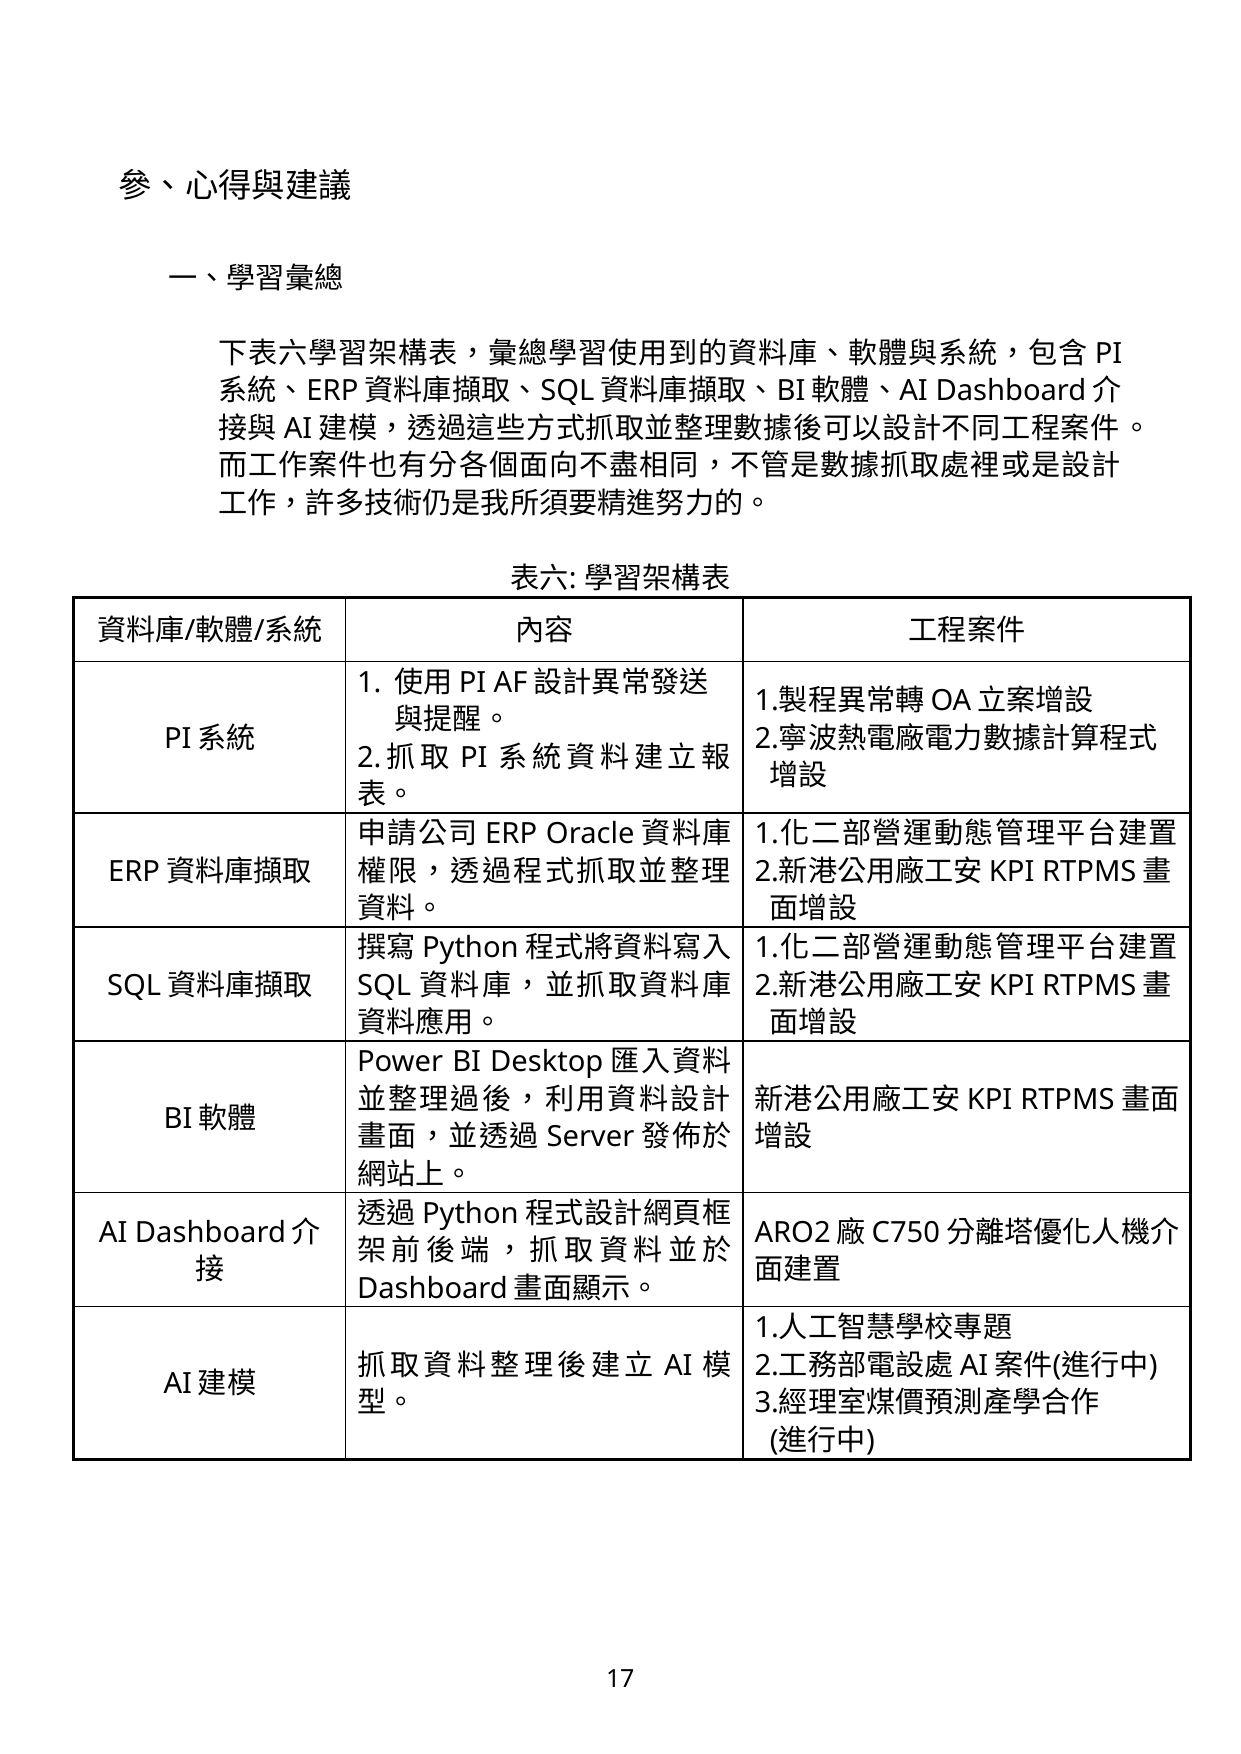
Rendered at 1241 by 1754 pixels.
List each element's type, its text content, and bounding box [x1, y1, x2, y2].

table_header 內容 [346, 599, 742, 661]
table_cell PI系統 [75, 662, 345, 812]
table_cell 申請公司ERP Oracle資料庫權限，透過程式抓取並整理資料。 [346, 814, 742, 926]
table_cell 新港公用廠工安KPI RTPMS畫面增設 [744, 1042, 1189, 1192]
text 一、學習彙總 [168, 258, 1122, 296]
table_cell Power BI Desktop匯入資料並整理過後，利用資料設計畫面，並透過Server發佈於網站上。 [346, 1042, 742, 1192]
table_header 工程案件 [744, 599, 1189, 661]
text 參、心得與建議 [118, 146, 1122, 221]
table_cell 1.化二部營運動態管理平台建置2.新港公用廠工安KPI RTPMS畫 面增設 [744, 814, 1189, 926]
table_cell 透過Python程式設計網頁框架前後端，抓取資料並於Dashboard畫面顯示。 [346, 1193, 742, 1306]
table_cell AI建模 [75, 1307, 345, 1457]
text 下表六學習架構表，彙總學習使用到的資料庫、軟體與系統，包含PI系統、ERP資料庫擷取、SQL資料庫擷取、BI軟體、AI Dashboard介接與AI建模，透過這些方式抓取並整理數據後可以設計不同工程案件。而工作案件也有分各個面向不盡相同，不管是數據抓取處裡或是設計工作，許多技術仍是我所須要精進努力的。 [218, 333, 1122, 521]
table_cell ARO2廠C750分離塔優化人機介面建置 [744, 1193, 1189, 1306]
table_header 資料庫/軟體/系統 [75, 599, 345, 661]
table_cell ERP資料庫擷取 [75, 814, 345, 926]
table_cell SQL資料庫擷取 [75, 928, 345, 1040]
table_cell BI軟體 [75, 1042, 345, 1192]
table_cell 撰寫Python程式將資料寫入SQL資料庫，並抓取資料庫資料應用。 [346, 928, 742, 1040]
table_cell 1.製程異常轉OA立案增設 2.寧波熱電廠電力數據計算程式 增設 [744, 662, 1189, 812]
text 表六: 學習架構表 [118, 558, 1122, 596]
table_cell 1.化二部營運動態管理平台建置2.新港公用廠工安KPI RTPMS畫 面增設 [744, 928, 1189, 1040]
table_cell 1.人工智慧學校專題 2.工務部電設處AI案件(進行中) 3.經理室煤價預測產學合作 (進行中) [744, 1307, 1189, 1457]
table_cell 使用PI AF設計異常發送 與提醒。 2.抓取PI系統資料建立報表。 [346, 662, 742, 812]
table_cell 抓取資料整理後建立AI模型。 [346, 1307, 742, 1457]
table_cell AI Dashboard介接 [75, 1193, 345, 1306]
